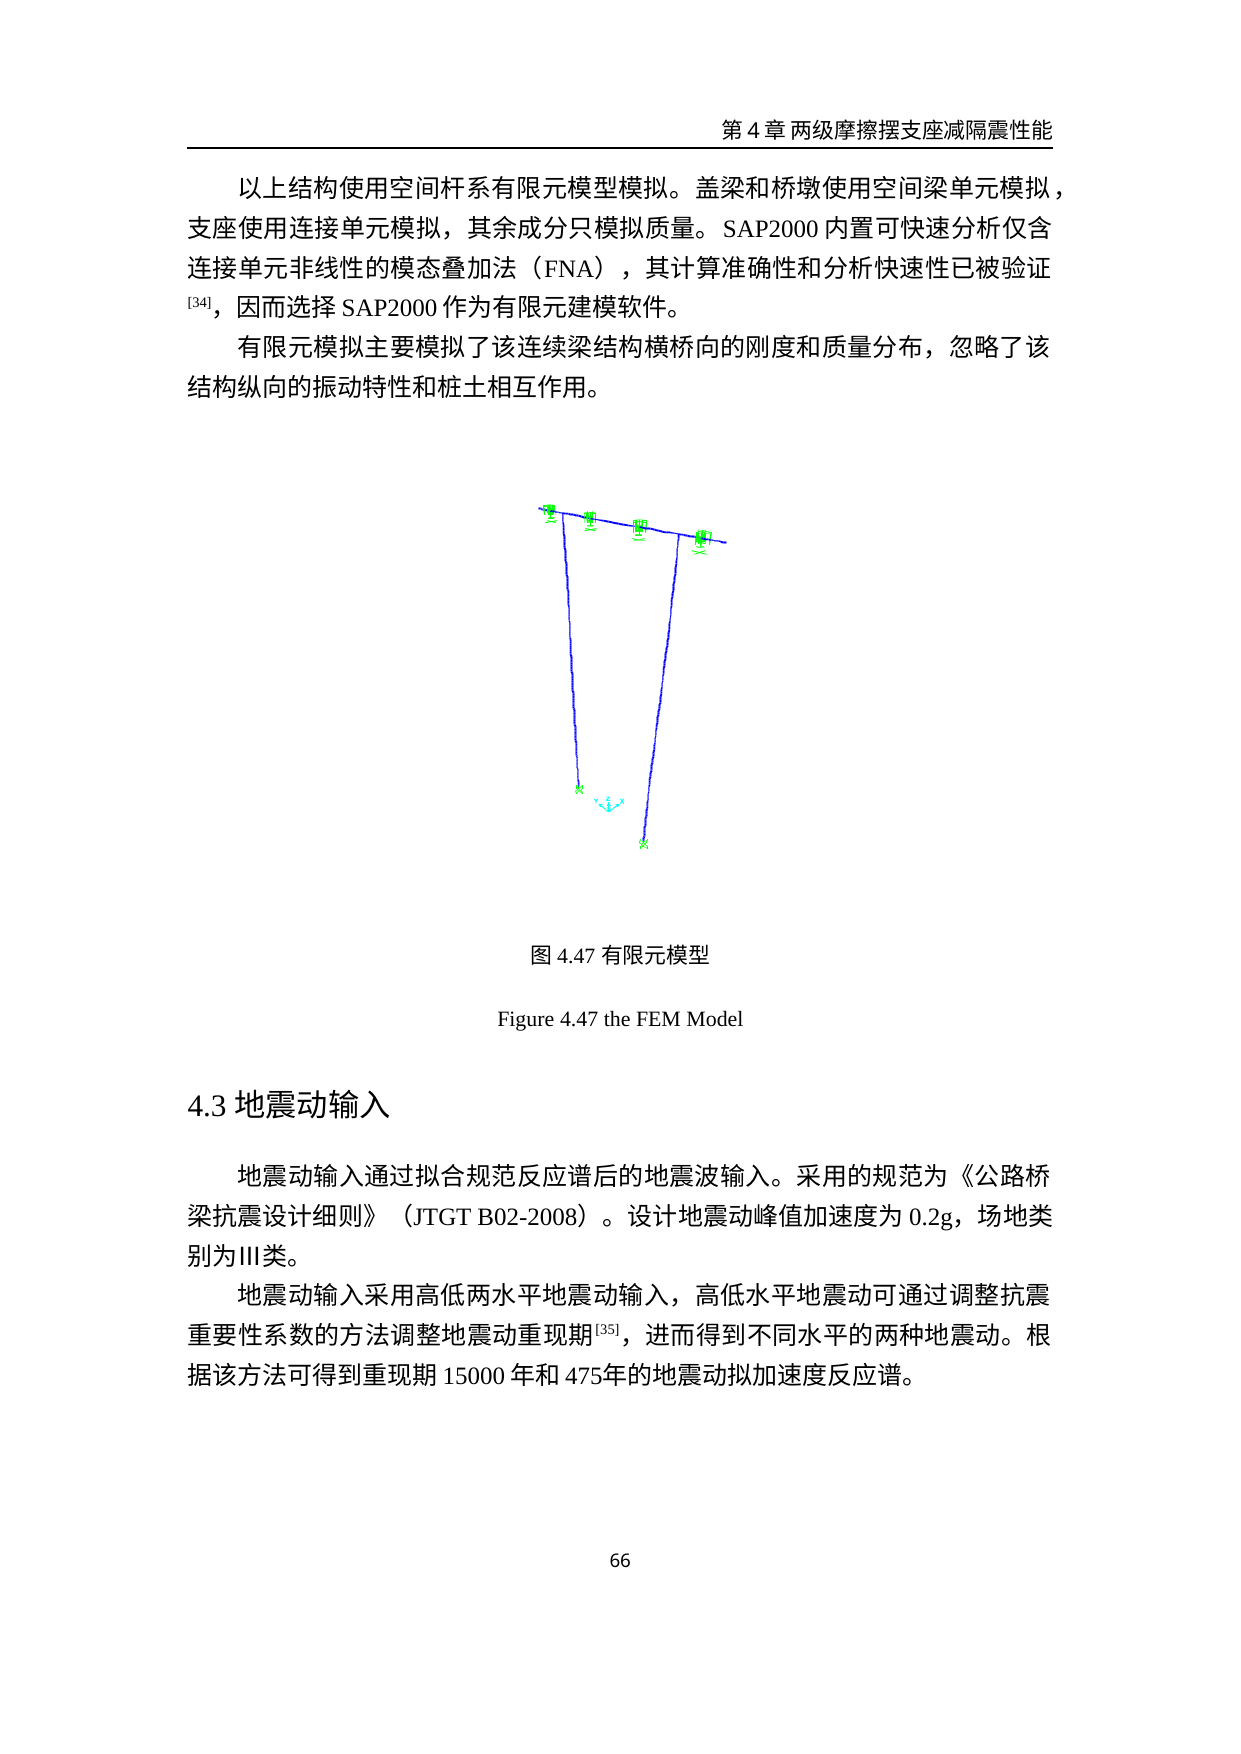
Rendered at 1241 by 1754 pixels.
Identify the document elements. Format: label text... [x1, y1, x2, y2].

text 地震动输入通过拟合规范反应谱后的地震波输入。采用的规范为《公路桥梁抗震设计细则》（JTGT B02-2008）。设计地震动峰值加速度为0.2g，场地类别为Ⅲ类。 [187, 1155, 1053, 1274]
subtitle 地震动输入 [187, 1063, 1053, 1142]
text 以上结构使用空间杆系有限元模型模拟。盖梁和桥墩使用空间梁单元模拟，支座使用连接单元模拟，其余成分只模拟质量。SAP2000内置可快速分析仅含连接单元非线性的模态叠加法（FNA），其计算准确性和分析快速性已被验证[34]，因而选择SAP2000作为有限元建模软件。 [187, 167, 1053, 326]
picture [398, 405, 842, 883]
text 地震动输入采用高低两水平地震动输入，高低水平地震动可通过调整抗震重要性系数的方法调整地震动重现期[35]，进而得到不同水平的两种地震动。根据该方法可得到重现期15000年和475年的地震动拟加速度反应谱。 [187, 1274, 1053, 1393]
text 有限元模拟主要模拟了该连续梁结构横桥向的刚度和质量分布，忽略了该结构纵向的振动特性和桩土相互作用。 [187, 326, 1053, 405]
